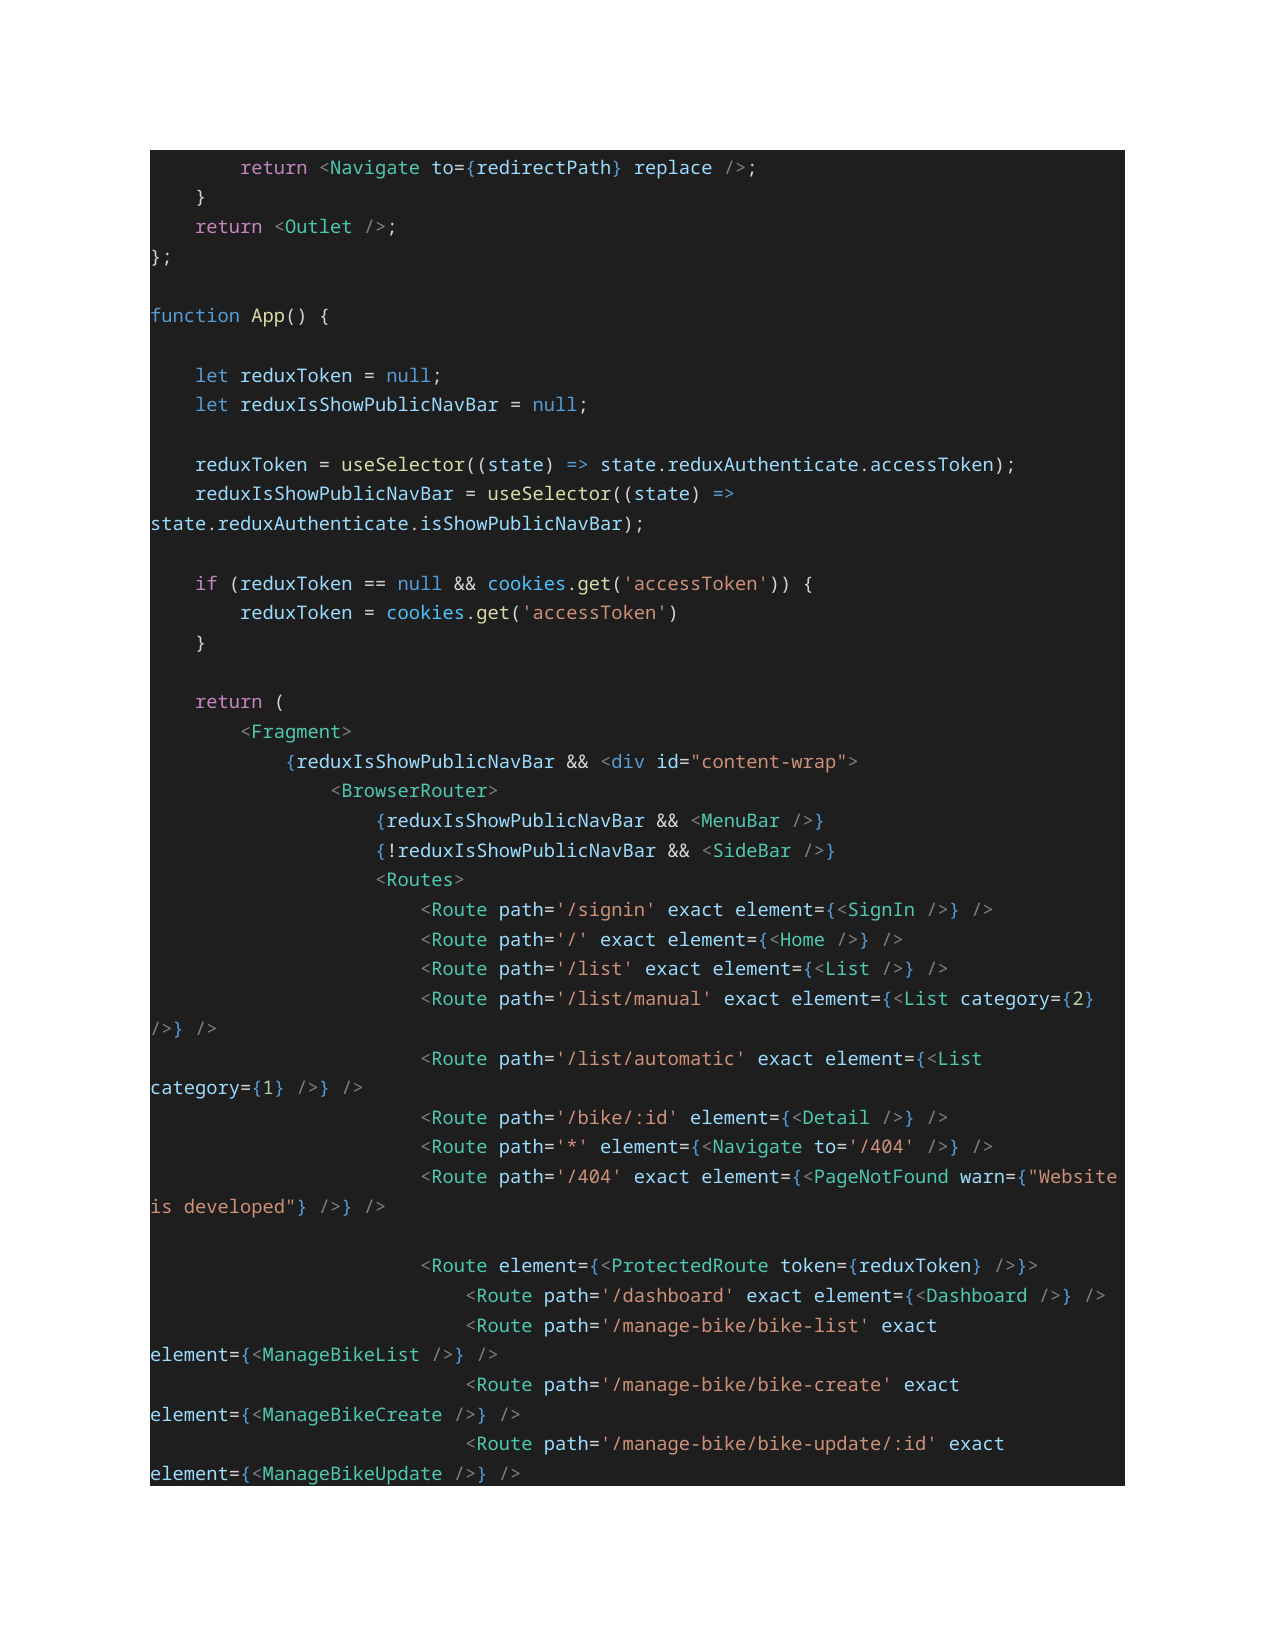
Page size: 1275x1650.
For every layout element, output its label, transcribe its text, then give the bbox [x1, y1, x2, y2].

text <Route path='/list/automatic' exact element={<List category={1} />} /> [150, 1041, 1125, 1100]
text <Routes> [150, 862, 1125, 892]
text reduxIsShowPublicNavBar = useSelector((state) => state.reduxAuthenticate.isShowPublicNavBar); [150, 477, 1125, 536]
text <Route path='/manage-bike/bike-list' exact element={<ManageBikeList />} /> [150, 1308, 1125, 1367]
text <Route path='/list' exact element={<List />} /> [150, 952, 1125, 981]
text <Route path='/404' exact element={<PageNotFound warn={"Website is developed"} />} /> [150, 1159, 1125, 1219]
text <Route path='/dashboard' exact element={<Dashboard />} /> [150, 1278, 1125, 1308]
text <Route path='/signin' exact element={<SignIn />} /> [150, 892, 1125, 922]
text <Route element={<ProtectedRoute token={reduxToken} />}> [150, 1248, 1125, 1278]
text } [150, 625, 1125, 655]
text return <Navigate to={redirectPath} replace />; [150, 150, 1125, 180]
text <Route path='/bike/:id' element={<Detail />} /> [150, 1100, 1125, 1130]
text {reduxIsShowPublicNavBar && <div id="content-wrap"> [150, 744, 1125, 773]
text <Route path='/list/manual' exact element={<List category={2} />} /> [150, 981, 1125, 1041]
text }; [150, 239, 1125, 269]
text <BrowserRouter> [150, 773, 1125, 803]
text reduxToken = useSelector((state) => state.reduxAuthenticate.accessToken); [150, 447, 1125, 477]
text let reduxToken = null; [150, 358, 1125, 387]
text <Route path='/manage-bike/bike-update/:id' exact element={<ManageBikeUpdate />} /> [150, 1427, 1125, 1486]
text return ( [150, 684, 1125, 714]
text <Route path='/manage-bike/bike-create' exact element={<ManageBikeCreate />} /> [150, 1367, 1125, 1427]
text if (reduxToken == null && cookies.get('accessToken')) { [150, 566, 1125, 595]
text <Route path='/' exact element={<Home />} /> [150, 922, 1125, 952]
text {!reduxIsShowPublicNavBar && <SideBar />} [150, 833, 1125, 862]
text function App() { [150, 298, 1125, 328]
text <Route path='*' element={<Navigate to='/404' />} /> [150, 1130, 1125, 1159]
text } [150, 180, 1125, 209]
text return <Outlet />; [150, 209, 1125, 239]
text reduxToken = cookies.get('accessToken') [150, 595, 1125, 625]
text <Fragment> [150, 714, 1125, 744]
text {reduxIsShowPublicNavBar && <MenuBar />} [150, 803, 1125, 833]
text let reduxIsShowPublicNavBar = null; [150, 387, 1125, 417]
